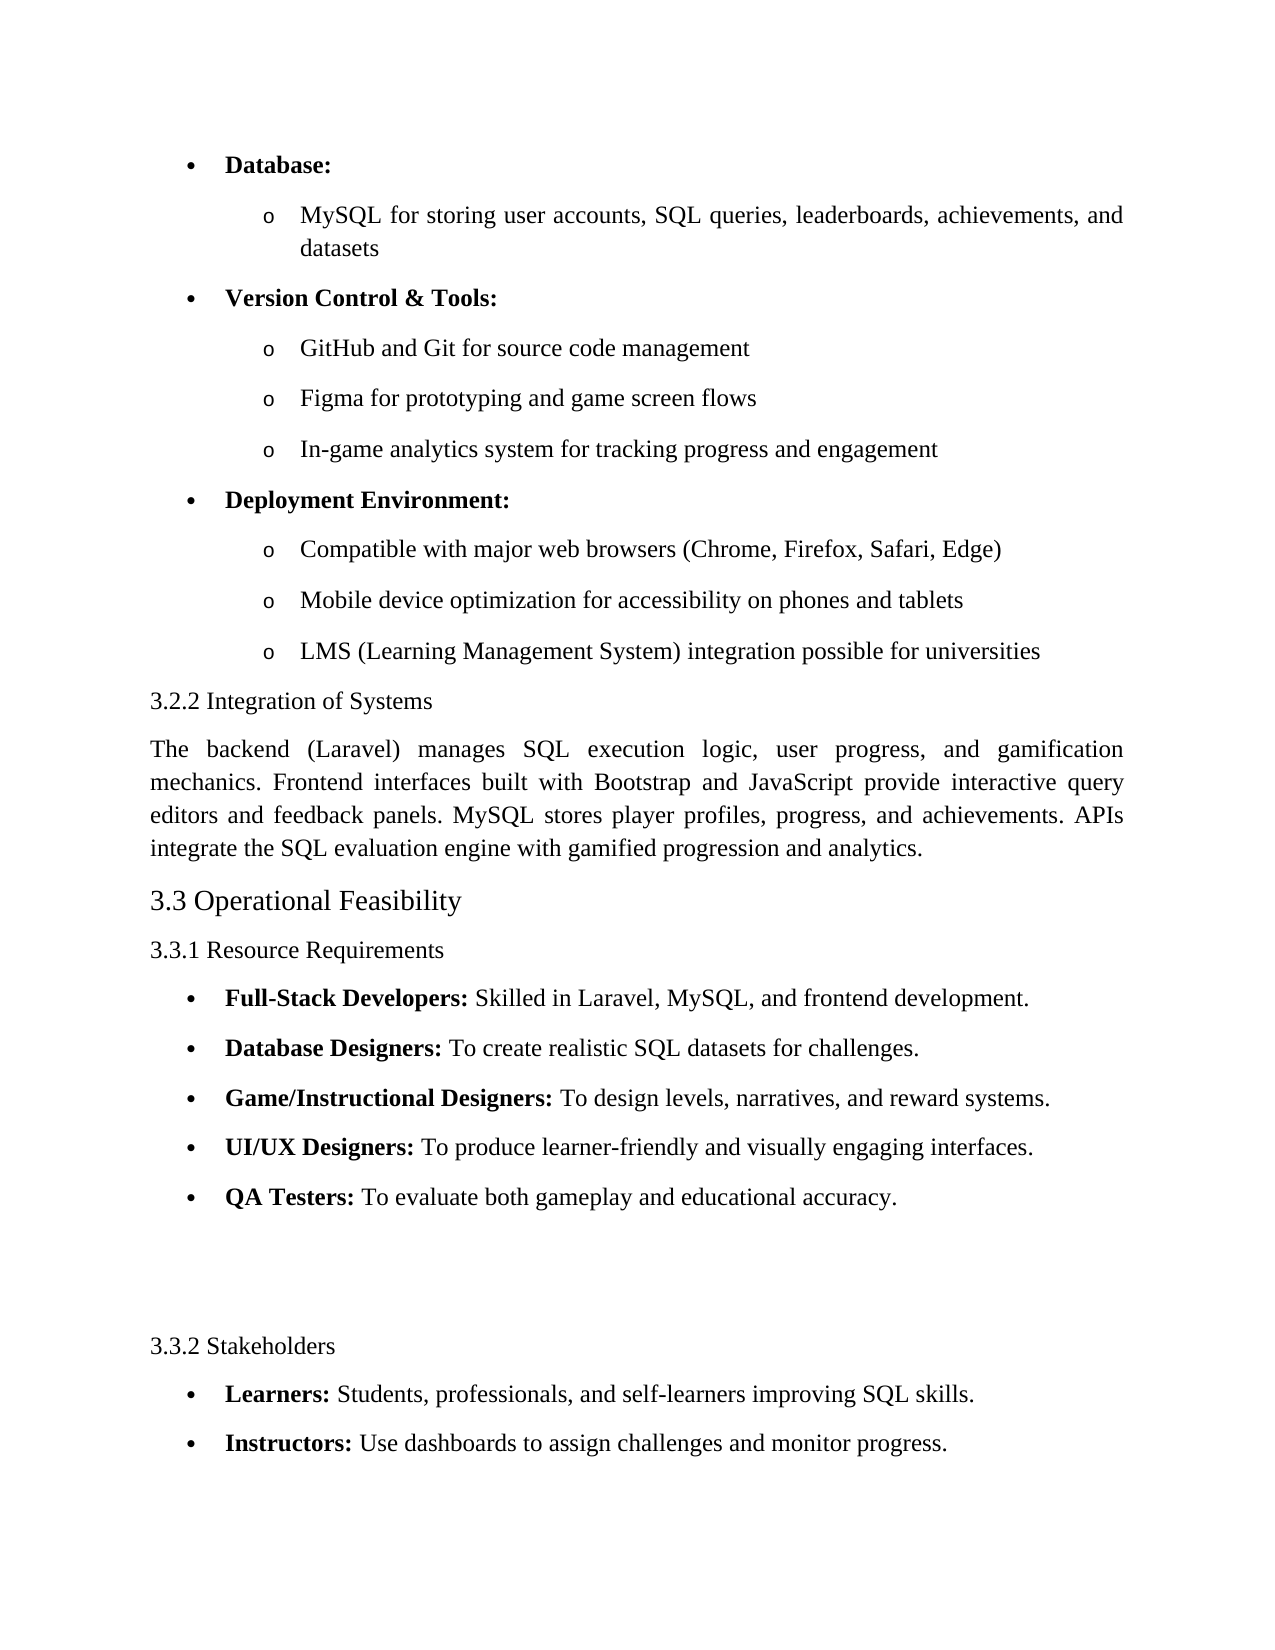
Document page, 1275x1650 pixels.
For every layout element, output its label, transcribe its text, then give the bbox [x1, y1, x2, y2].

list In-game analytics system for tracking progress and engagement [262, 434, 1125, 464]
list Game/Instructional Designers: To design levels, narratives, and reward systems. [187, 1083, 1125, 1111]
text The backend (Laravel) manages SQL execution logic, user progress, and gamification mechanics. Frontend interfaces built with Bootstrap and JavaScript provide interactive query editors and feedback panels. MySQL stores player profiles, progress, and achievements. APIs integrate the SQL evaluation engine with gamified progression and analytics. [150, 734, 1125, 862]
list Database Designers: To create realistic SQL datasets for challenges. [187, 1033, 1125, 1062]
subtitle 3.3.2 Stakeholders [150, 1331, 1125, 1360]
list MySQL for storing user accounts, SQL queries, leaderboards, achievements, and datasets [262, 200, 1125, 262]
subtitle 3.3.1 Resource Requirements [150, 936, 1125, 964]
list QA Testers: To evaluate both gameplay and educational accuracy. [187, 1182, 1125, 1211]
list GitHub and Git for source code management [262, 333, 1125, 362]
list Figma for prototyping and game screen flows [262, 383, 1125, 413]
list Deployment Environment: [187, 485, 1125, 513]
list Version Control & Tools: [187, 283, 1125, 312]
list Mobile device optimization for accessibility on phones and tablets [262, 585, 1125, 615]
list UI/UX Designers: To produce learner-friendly and visually engaging interfaces. [187, 1132, 1125, 1161]
subtitle 3.3 Operational Feasibility [150, 883, 1125, 916]
list Database: [187, 150, 1125, 179]
list LMS (Learning Management System) integration possible for universities [262, 636, 1125, 665]
list Full-Stack Developers: Skilled in Laravel, MySQL, and frontend development. [187, 983, 1125, 1012]
subtitle 3.2.2 Integration of Systems [150, 686, 1125, 715]
list Compatible with major web browsers (Chrome, Firefox, Safari, Edge) [262, 534, 1125, 564]
list Learners: Students, professionals, and self-learners improving SQL skills. [187, 1379, 1125, 1408]
list Instructors: Use dashboards to assign challenges and monitor progress. [187, 1428, 1125, 1457]
